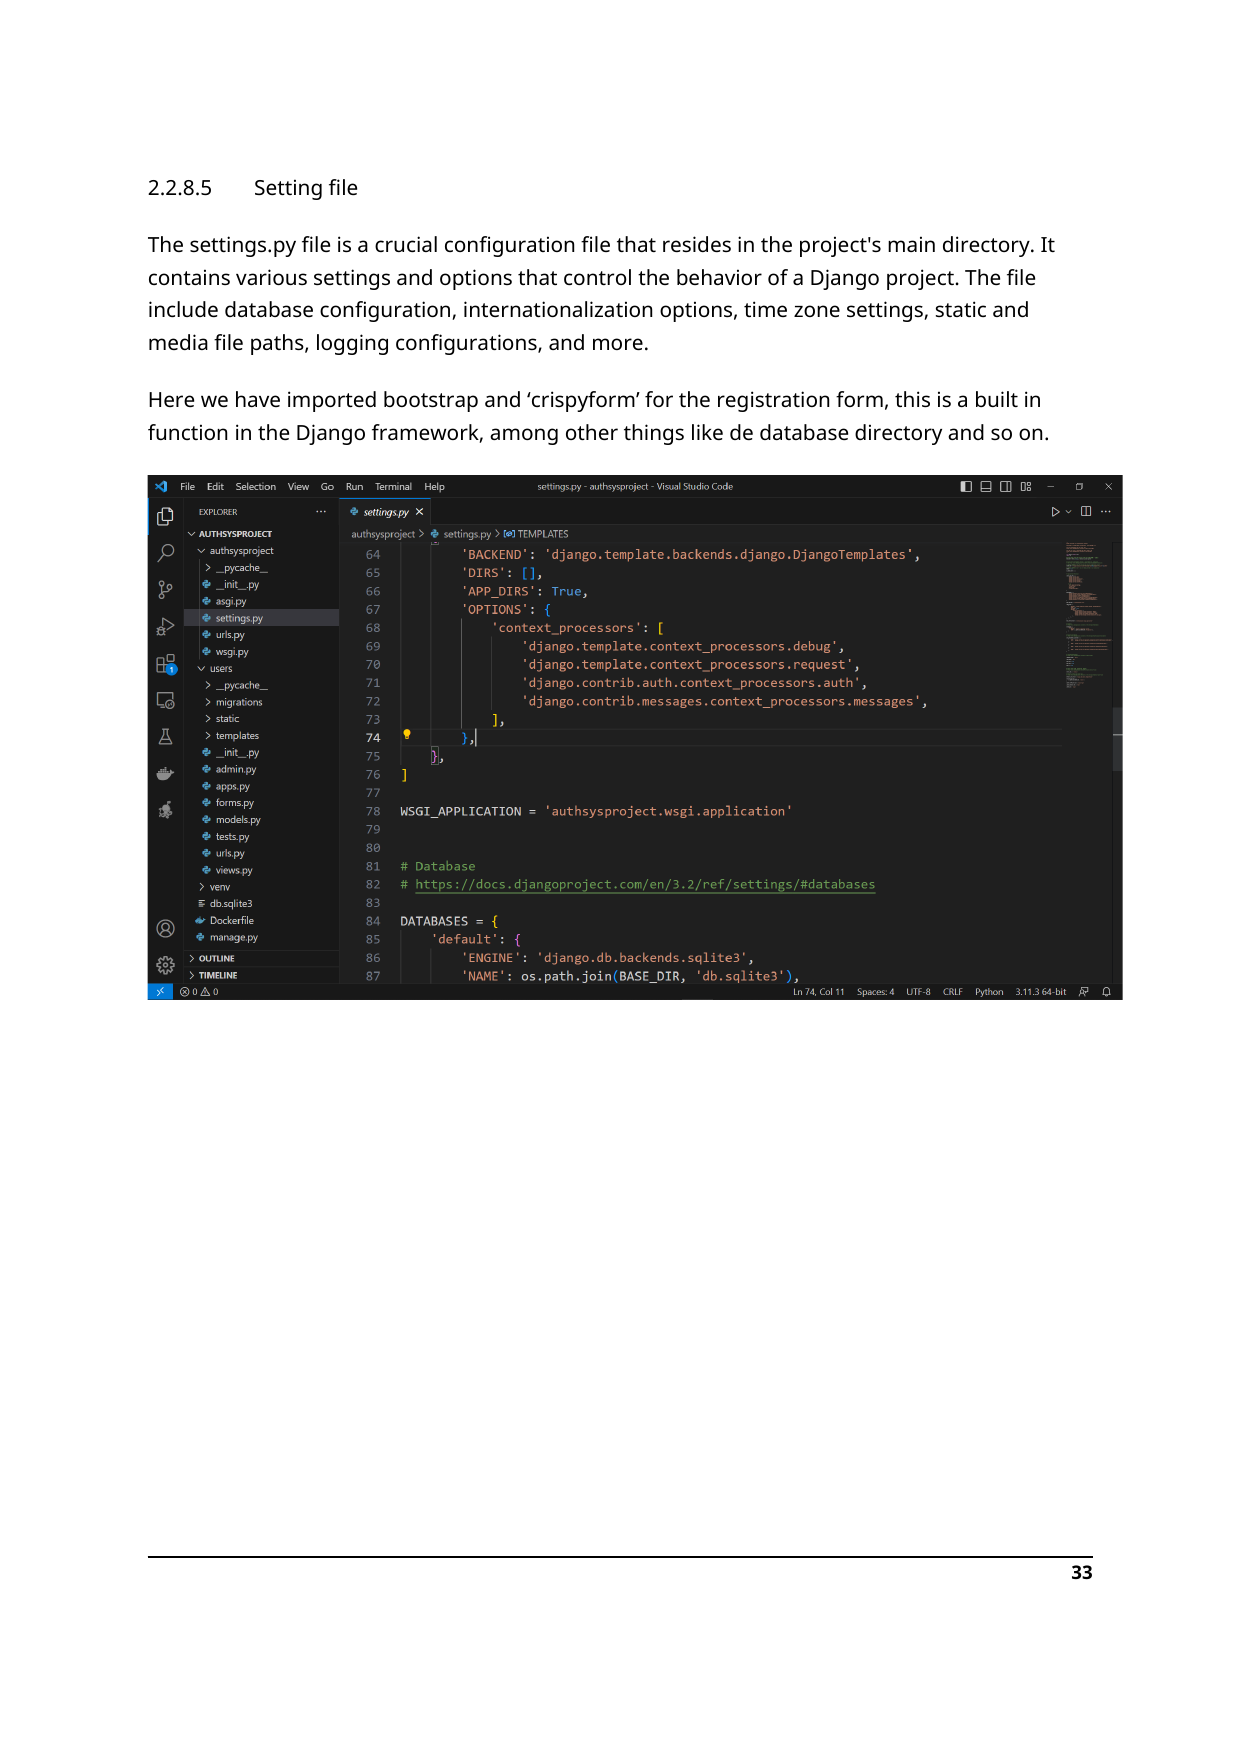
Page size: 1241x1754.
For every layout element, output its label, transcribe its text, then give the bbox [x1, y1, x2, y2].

text The settings.py file is a crucial configuration file that resides in the project's main directory. It contains various settings and options that control the behavior of a Django project. The file include database configuration, internationalization options, time zone settings, static and media file paths, logging configurations, and more. [148, 230, 1093, 356]
text Here we have imported bootstrap and ‘crispyform’ for the registration form, this is a built in function in the Django framework, among other things like de database directory and so on. [148, 386, 1093, 447]
picture [147, 475, 1123, 1000]
subtitle Setting file [148, 173, 1093, 201]
